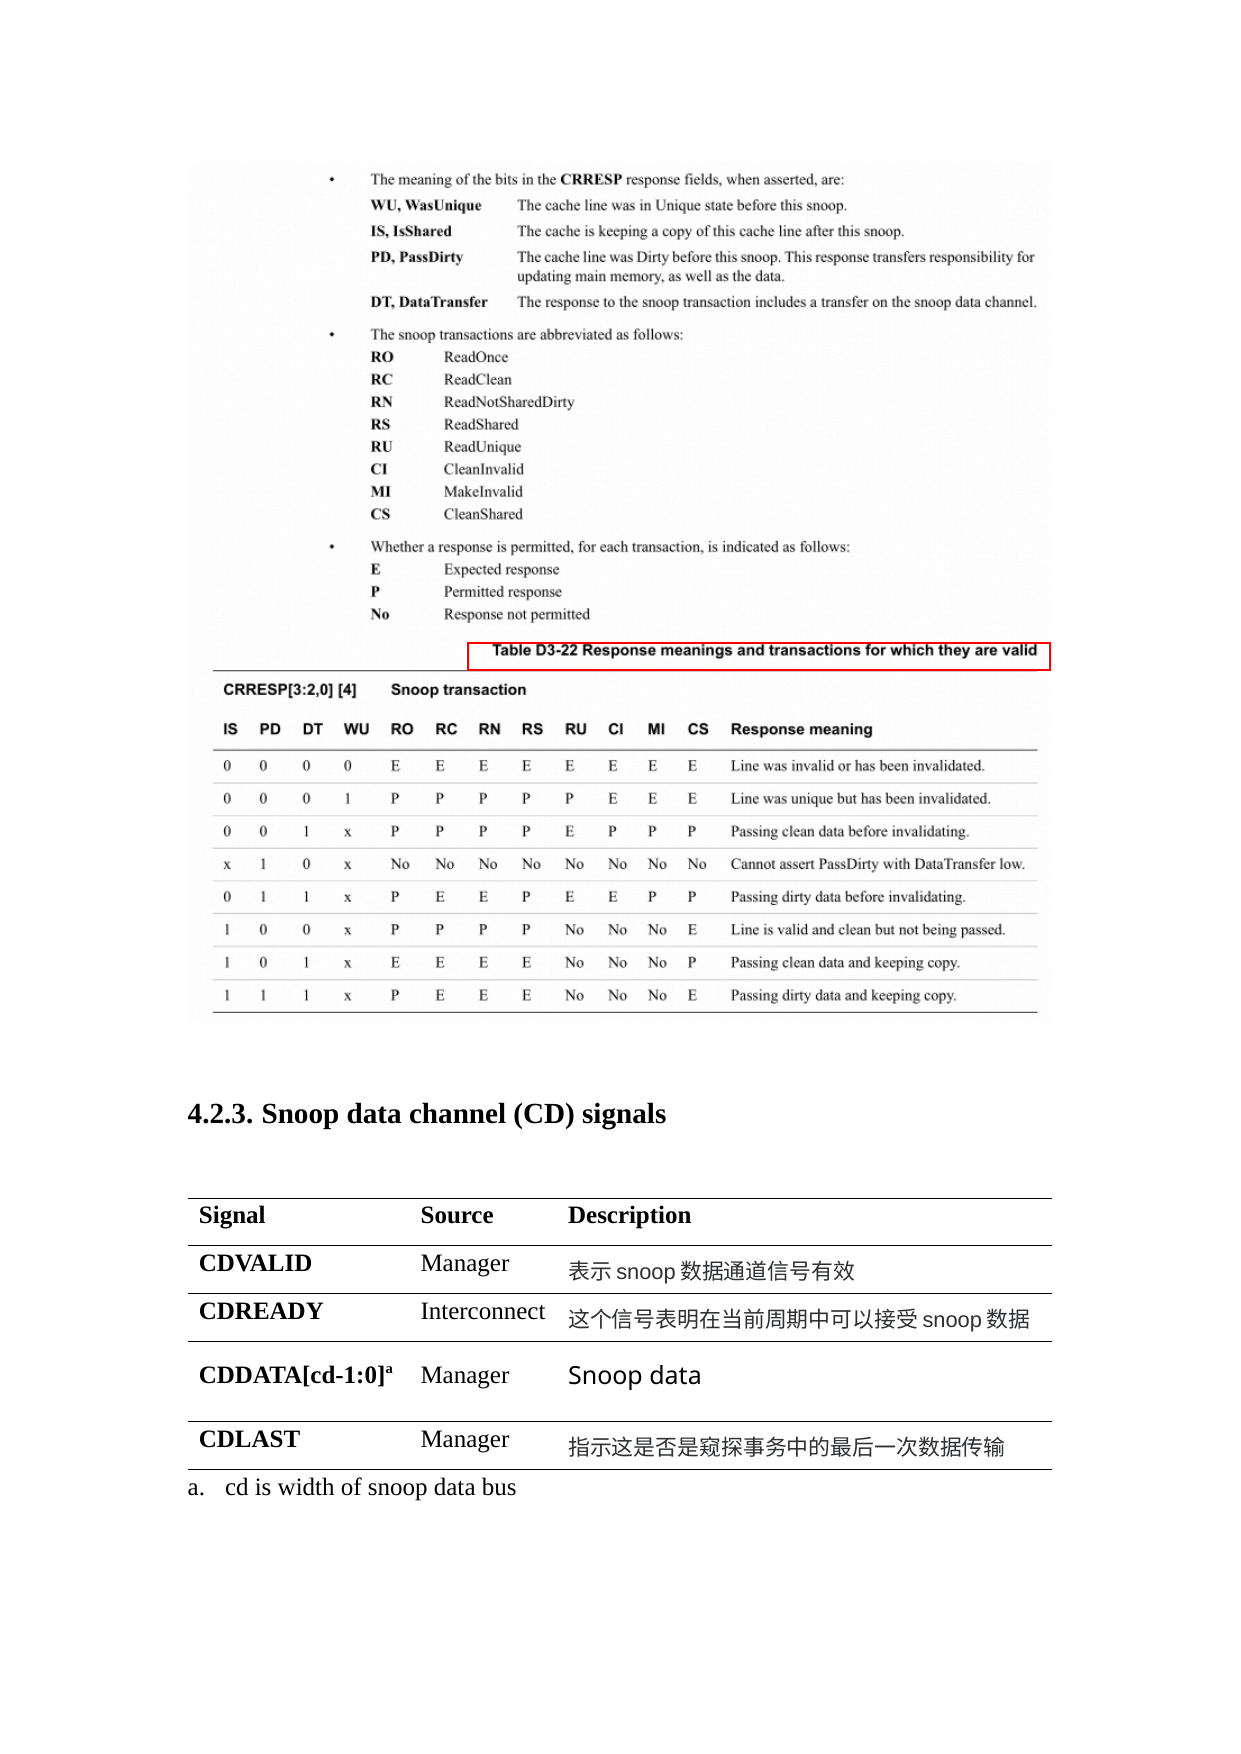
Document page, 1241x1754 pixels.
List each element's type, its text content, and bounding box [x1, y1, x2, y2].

table_cell 这个信号表明在当前周期中可以接受snoop数据 [557, 1294, 1052, 1341]
table_cell CDLAST [188, 1422, 409, 1469]
table_cell Snoop data [557, 1342, 1052, 1421]
table_cell CDREADY [188, 1294, 409, 1341]
table_cell CDDATA[cd-1:0]a [188, 1342, 409, 1421]
list cd is width of snoop data bus [187, 1470, 1053, 1503]
table_cell Manager [409, 1246, 557, 1293]
table_cell CDVALID [188, 1246, 409, 1293]
table_header Description [557, 1199, 1052, 1245]
table_cell 指示这是否是窥探事务中的最后一次数据传输 [557, 1422, 1052, 1469]
table_cell 表示snoop数据通道信号有效 [557, 1246, 1052, 1293]
table_cell Interconnect [409, 1294, 557, 1341]
subtitle Snoop data channel (CD) signals [187, 1081, 1053, 1146]
table_cell Manager [409, 1342, 557, 1421]
table_header Signal [188, 1199, 409, 1245]
picture [187, 162, 1053, 1022]
table_header Source [409, 1199, 557, 1245]
table_cell Manager [409, 1422, 557, 1469]
